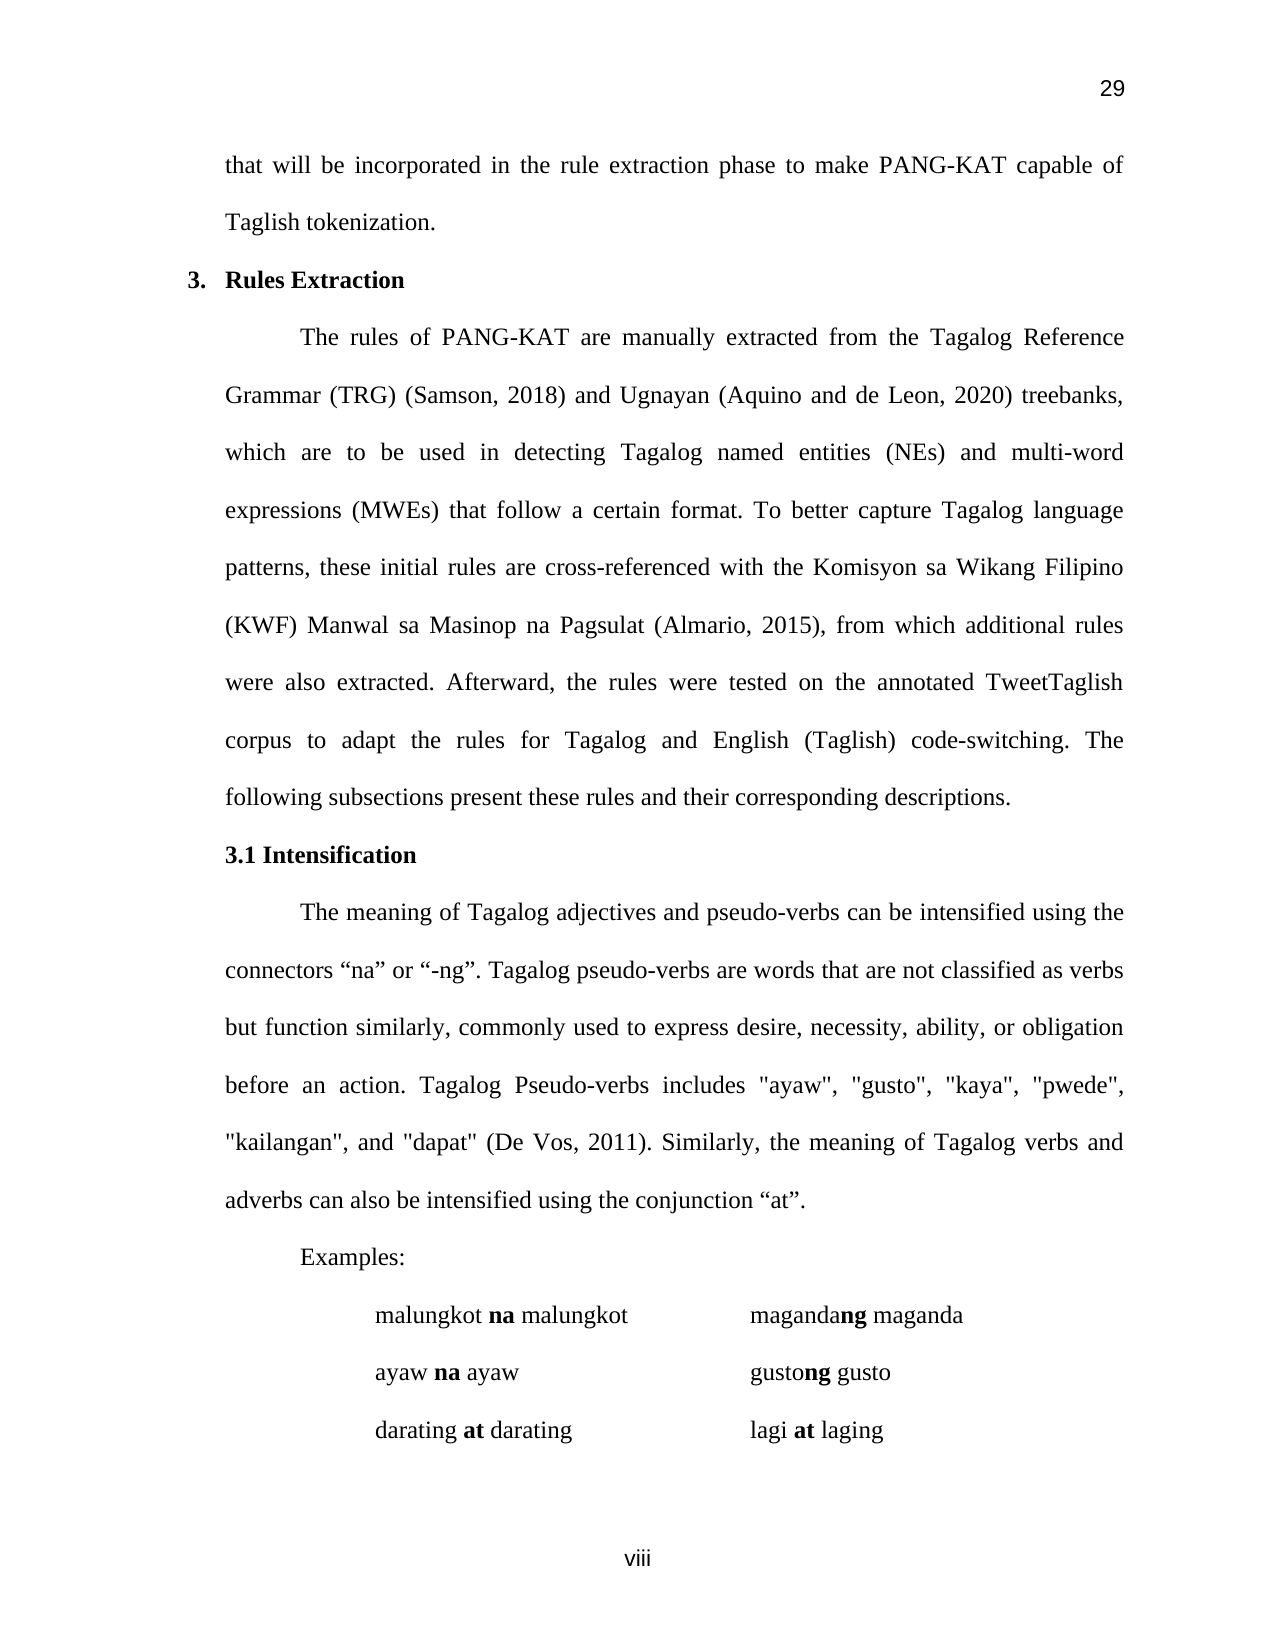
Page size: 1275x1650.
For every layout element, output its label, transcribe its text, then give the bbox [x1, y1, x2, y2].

text The rules of PANG-KAT are manually extracted from the Tagalog Reference Grammar (TRG) (Samson, 2018) and Ugnayan (Aquino and de Leon, 2020) treebanks, which are to be used in detecting Tagalog named entities (NEs) and multi-word expressions (MWEs) that follow a certain format. To better capture Tagalog language patterns, these initial rules are cross-referenced with the Komisyon sa Wikang Filipino (KWF) Manwal sa Masinop na Pagsulat (Almario, 2015), from which additional rules were also extracted. Afterward, the rules were tested on the annotated TweetTaglish corpus to adapt the rules for Tagalog and English (Taglish) code-switching. The following subsections present these rules and their corresponding descriptions. [225, 322, 1125, 811]
text Examples: [300, 1242, 1125, 1271]
text 3.1 Intensification [150, 840, 1125, 869]
text darating at darating lagi at laging [375, 1415, 1125, 1444]
text ayaw na ayaw gustong gusto [375, 1357, 1125, 1386]
list Rules Extraction [187, 265, 1125, 294]
text The meaning of Tagalog adjectives and pseudo-verbs can be intensified using the connectors “na” or “-ng”. Tagalog pseudo-verbs are words that are not classified as verbs but function similarly, commonly used to express desire, necessity, ability, or obligation before an action. Tagalog Pseudo-verbs includes "ayaw", "gusto", "kaya", "pwede", "kailangan", and "dapat" (De Vos, 2011). Similarly, the meaning of Tagalog verbs and adverbs can also be intensified using the conjunction “at”. [225, 897, 1125, 1214]
text malungkot na malungkot magandang maganda [375, 1300, 1125, 1329]
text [225, 150, 1125, 236]
